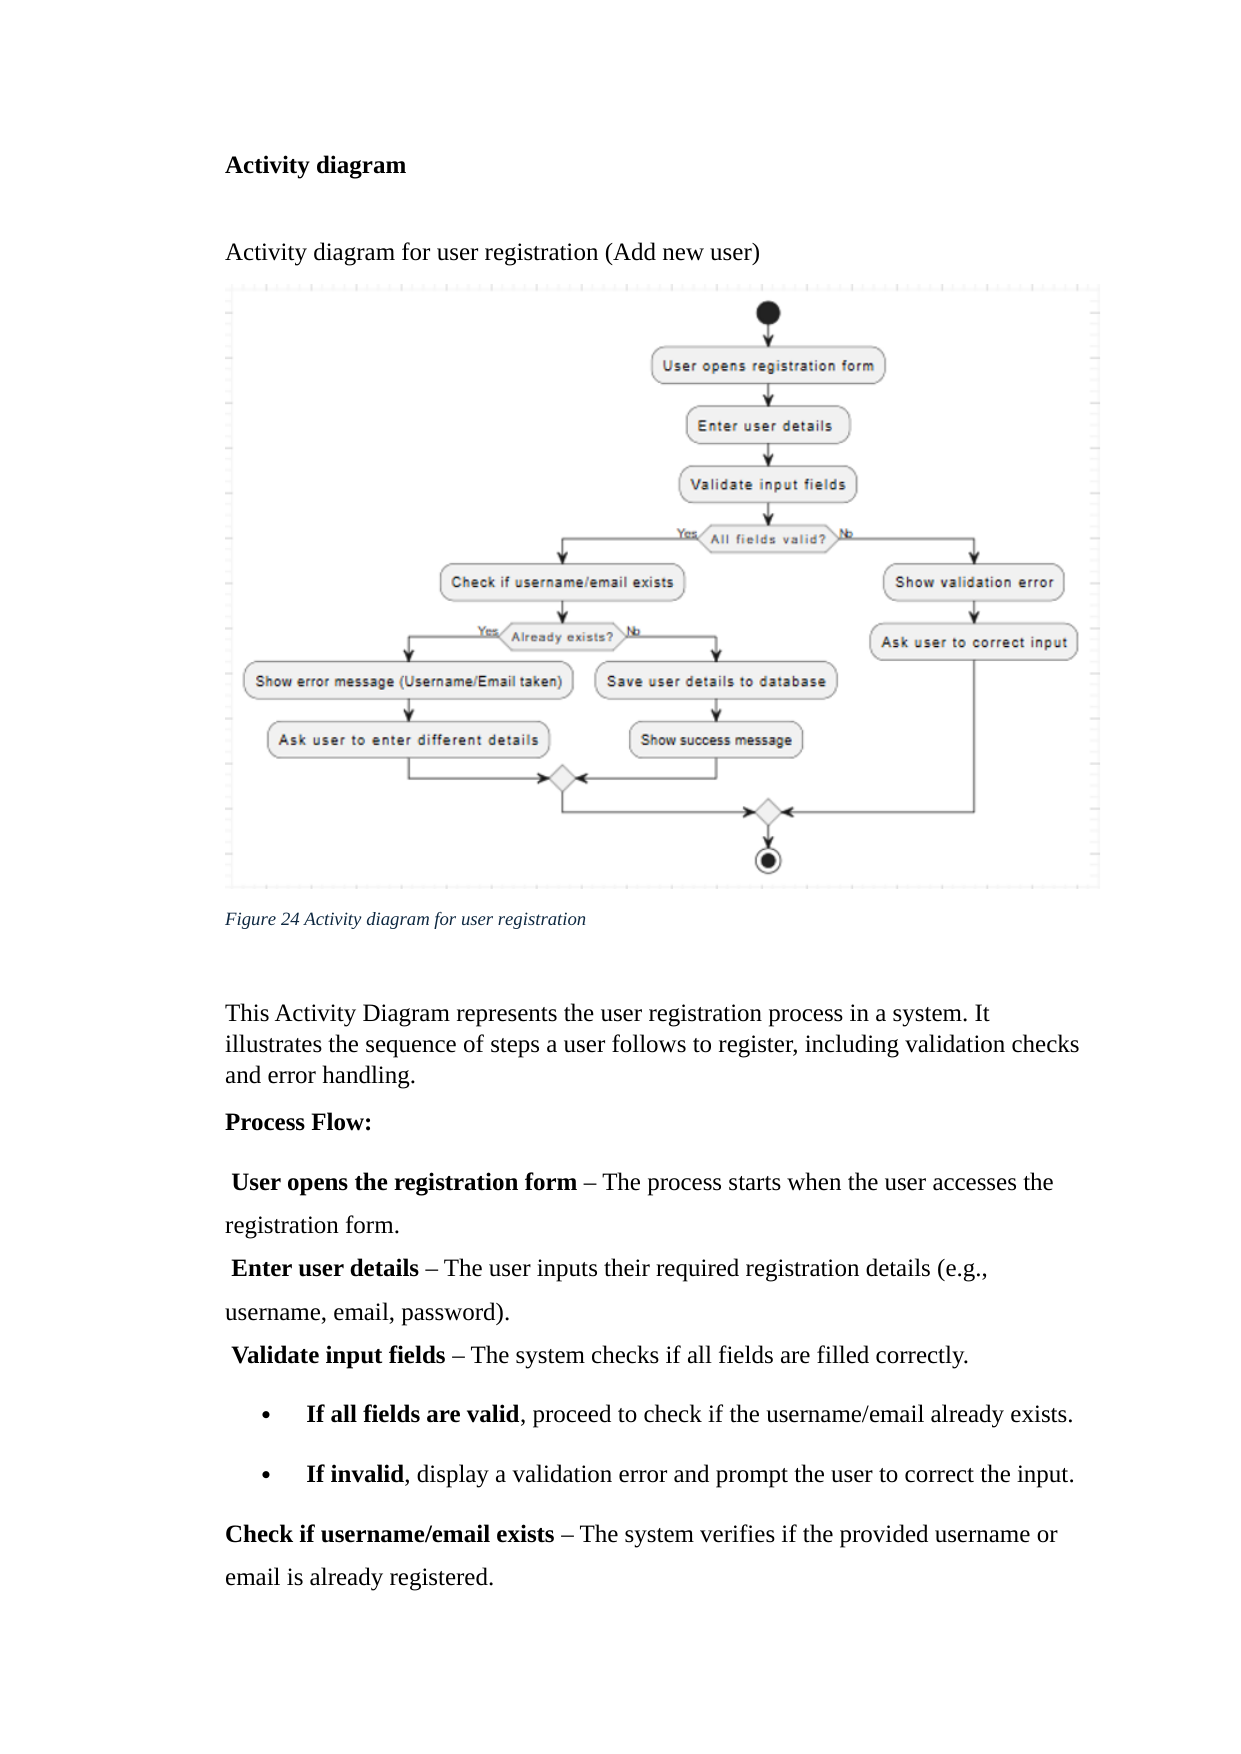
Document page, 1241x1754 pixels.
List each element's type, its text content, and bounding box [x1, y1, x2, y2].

list If invalid, display a validation error and prompt the user to correct the input. [262, 1459, 1090, 1488]
text Figure 24 Activity diagram for user registration [225, 907, 1090, 929]
list If all fields are valid, proceed to check if the username/email already exists. [262, 1399, 1090, 1428]
text Process Flow: [225, 1107, 1090, 1136]
text User opens the registration form – The process starts when the user accesses the registration form. Enter user details – The user inputs their required registration details (e.g., username, email, password). Validate input fields – The system checks if all fields are filled correctly. [225, 1167, 1090, 1368]
subtitle Activity diagram [225, 150, 1090, 179]
text Activity diagram for user registration (Add new user) [225, 237, 1090, 266]
text Check if username/email exists – The system verifies if the provided username or email is already registered. [225, 1519, 1090, 1591]
picture [225, 284, 1100, 889]
text This Activity Diagram represents the user registration process in a system. It illustrates the sequence of steps a user follows to register, including validation checks and error handling. [225, 998, 1090, 1088]
